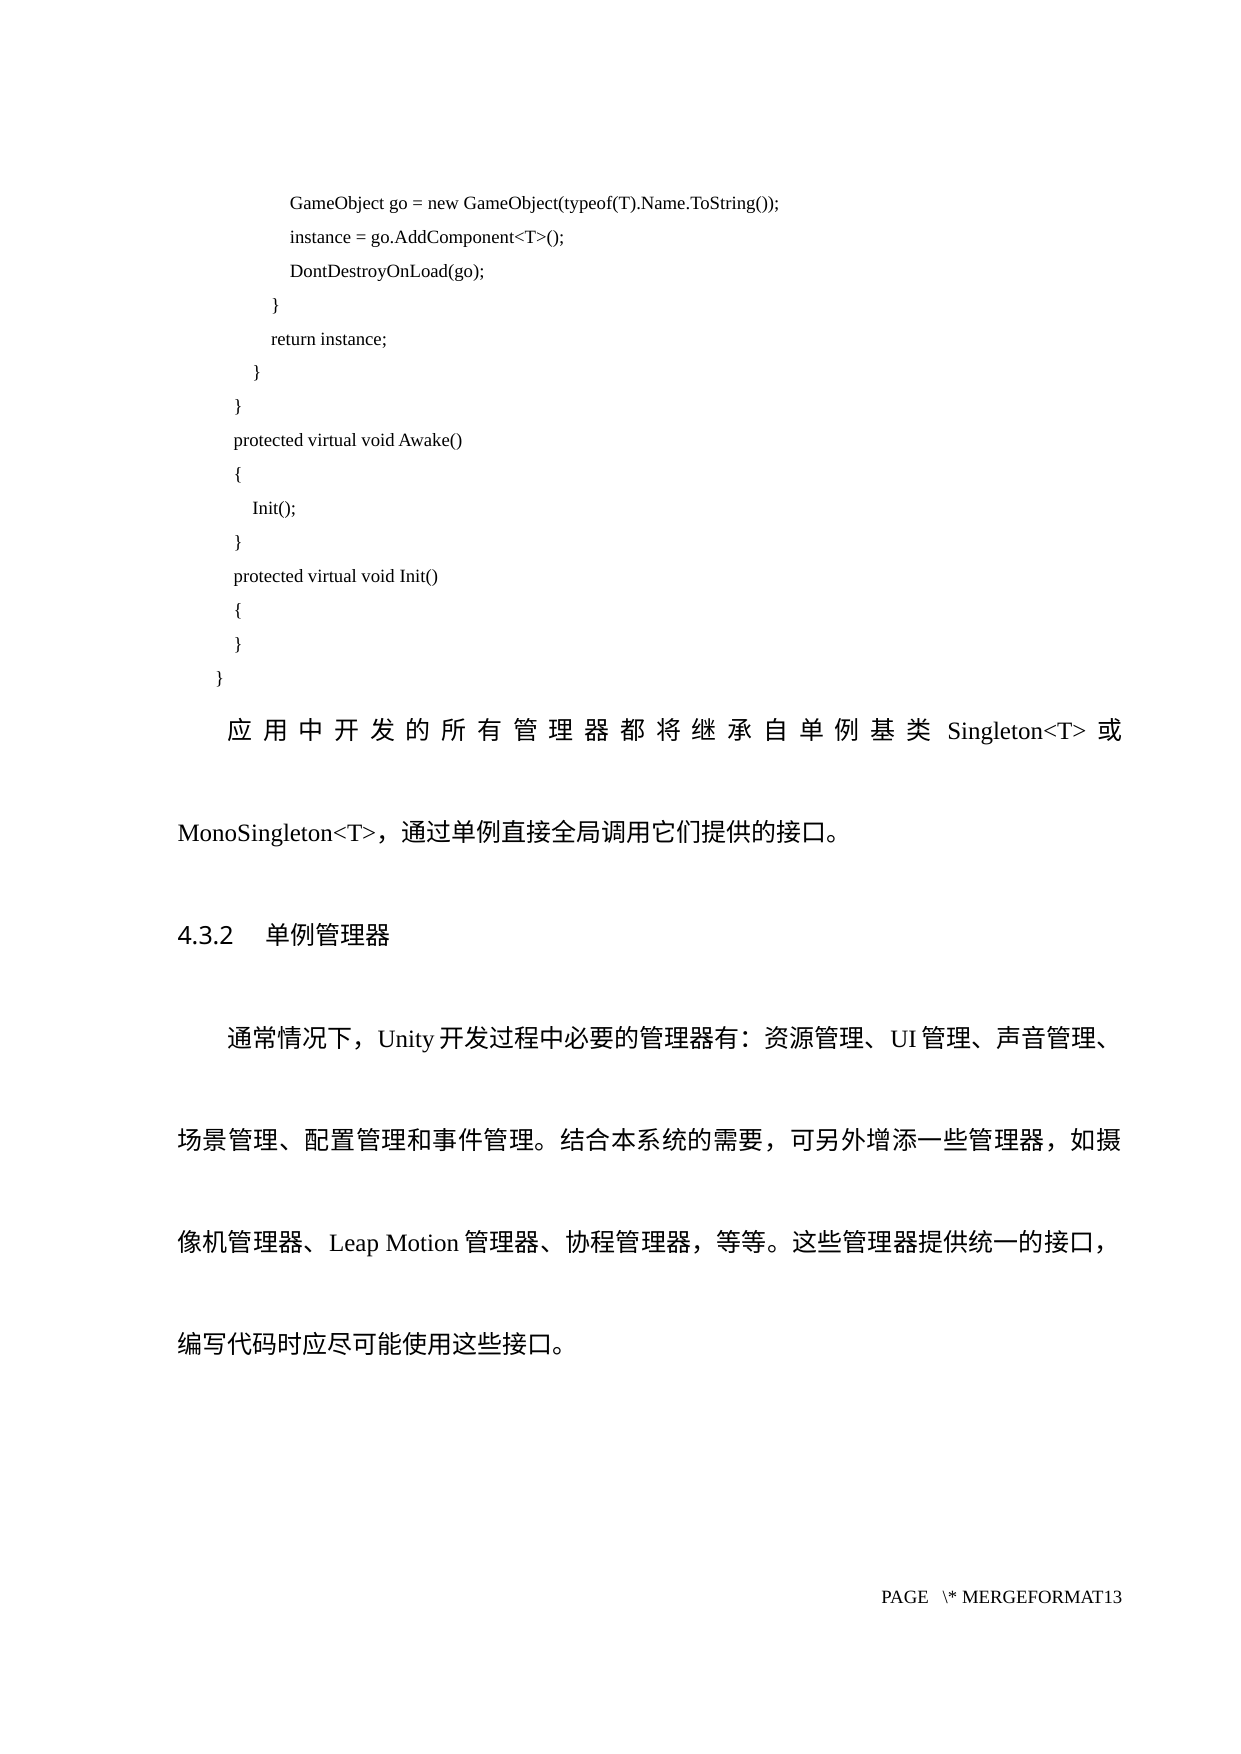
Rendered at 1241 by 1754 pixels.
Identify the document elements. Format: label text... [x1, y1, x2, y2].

text } [177, 355, 1122, 389]
text instance = go.AddComponent<T>(); [177, 219, 1122, 253]
text GameObject go = new GameObject(typeof(T).Name.ToString()); [177, 185, 1122, 219]
text } [177, 627, 1122, 661]
text { [177, 457, 1122, 491]
text Init(); [177, 491, 1122, 525]
text } [177, 661, 1122, 695]
text protected virtual void Init() [177, 559, 1122, 593]
text protected virtual void Awake() [177, 423, 1122, 457]
text 通常情况下，Unity开发过程中必要的管理器有：资源管理、UI管理、声音管理、场景管理、配置管理和事件管理。结合本系统的需要，可另外增添一些管理器，如摄像机管理器、Leap Motion管理器、协程管理器，等等。这些管理器提供统一的接口，编写代码时应尽可能使用这些接口。 [177, 1003, 1122, 1376]
text DontDestroyOnLoad(go); [177, 253, 1122, 287]
text return instance; [177, 321, 1122, 355]
text } [177, 389, 1122, 423]
text } [177, 525, 1122, 559]
subtitle 单例管理器 [177, 900, 1122, 968]
text { [177, 593, 1122, 627]
text 应用中开发的所有管理器都将继承自单例基类Singleton<T>或MonoSingleton<T>，通过单例直接全局调用它们提供的接口。 [177, 695, 1122, 864]
text } [177, 287, 1122, 321]
